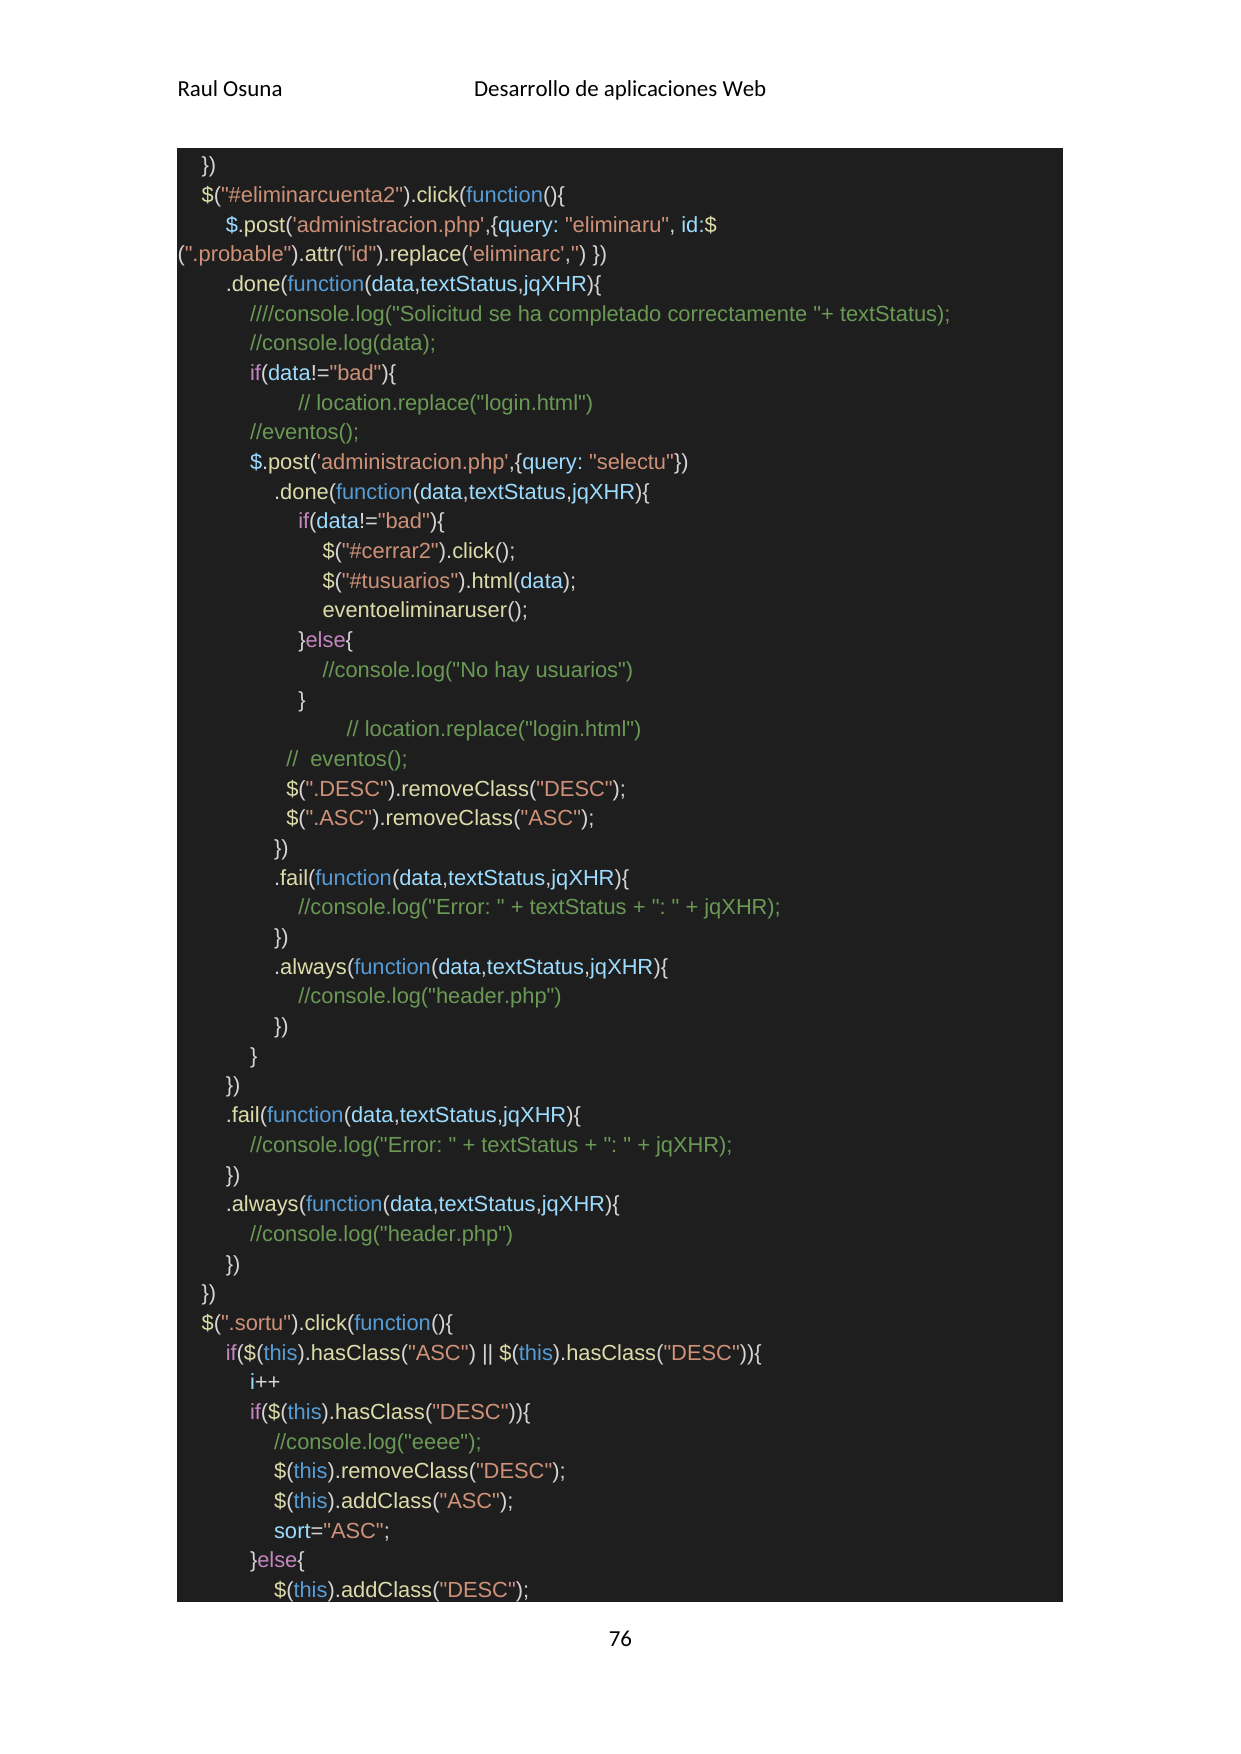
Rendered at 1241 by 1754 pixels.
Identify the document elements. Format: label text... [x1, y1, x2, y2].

text $("#cerrar2").click(); [177, 533, 1063, 563]
text .fail(function(data,textStatus,jqXHR){ [177, 1098, 1063, 1127]
text .always(function(data,textStatus,jqXHR){ [177, 949, 1063, 979]
text .fail(function(data,textStatus,jqXHR){ [177, 860, 1063, 890]
text //console.log("Error: " + textStatus + ": " + jqXHR); [177, 1127, 1063, 1157]
text $(this).removeClass("DESC"); [177, 1454, 1063, 1483]
text if(data!="bad"){ [177, 504, 1063, 533]
text }else{ [177, 623, 1063, 652]
text }else{ [177, 1543, 1063, 1573]
text }) [177, 1276, 1063, 1305]
text .done(function(data,textStatus,jqXHR){ [177, 474, 1063, 504]
text if($(this).hasClass("ASC") || $(this).hasClass("DESC")){ [177, 1335, 1063, 1365]
text //console.log(data); [177, 326, 1063, 355]
text $(".DESC").removeClass("DESC"); [177, 771, 1063, 801]
text .always(function(data,textStatus,jqXHR){ [177, 1187, 1063, 1216]
text i++ [177, 1365, 1063, 1394]
text // eventos(); [177, 741, 1063, 771]
text $("#tusuarios").html(data); [177, 563, 1063, 593]
text .done(function(data,textStatus,jqXHR){ [177, 266, 1063, 296]
text }) [177, 1157, 1063, 1187]
text $.post('administracion.php',{query: "selectu"}) [177, 444, 1063, 474]
text // location.replace("login.html") [177, 385, 1063, 415]
text $.post('administracion.php',{query: "eliminaru", id:$(".probable").attr("id").replace('eliminarc','') }) [177, 207, 1063, 266]
text //eventos(); [177, 415, 1063, 444]
text // location.replace("login.html") [177, 712, 1063, 741]
text sort="ASC"; [177, 1513, 1063, 1543]
text if(data!="bad"){ [177, 355, 1063, 385]
text }) [177, 919, 1063, 949]
text //console.log("Error: " + textStatus + ": " + jqXHR); [177, 890, 1063, 919]
text if($(this).hasClass("DESC")){ [177, 1394, 1063, 1424]
text }) [177, 1068, 1063, 1098]
text ////console.log("Solicitud se ha completado correctamente "+ textStatus); [177, 296, 1063, 326]
text $("#eliminarcuenta2").click(function(){ [177, 177, 1063, 207]
text //console.log("No hay usuarios") [177, 652, 1063, 682]
text } [177, 682, 1063, 712]
text //console.log("header.php") [177, 1216, 1063, 1246]
text $(".sortu").click(function(){ [177, 1305, 1063, 1335]
text //console.log("eeee"); [177, 1424, 1063, 1454]
text }) [177, 148, 1063, 177]
text //console.log("header.php") [177, 979, 1063, 1008]
text eventoeliminaruser(); [177, 593, 1063, 623]
text $(this).addClass("DESC"); [177, 1573, 1063, 1602]
text }) [177, 1008, 1063, 1038]
text $(this).addClass("ASC"); [177, 1483, 1063, 1513]
text }) [177, 830, 1063, 860]
text }) [177, 1246, 1063, 1276]
text $(".ASC").removeClass("ASC"); [177, 801, 1063, 830]
text } [177, 1038, 1063, 1068]
